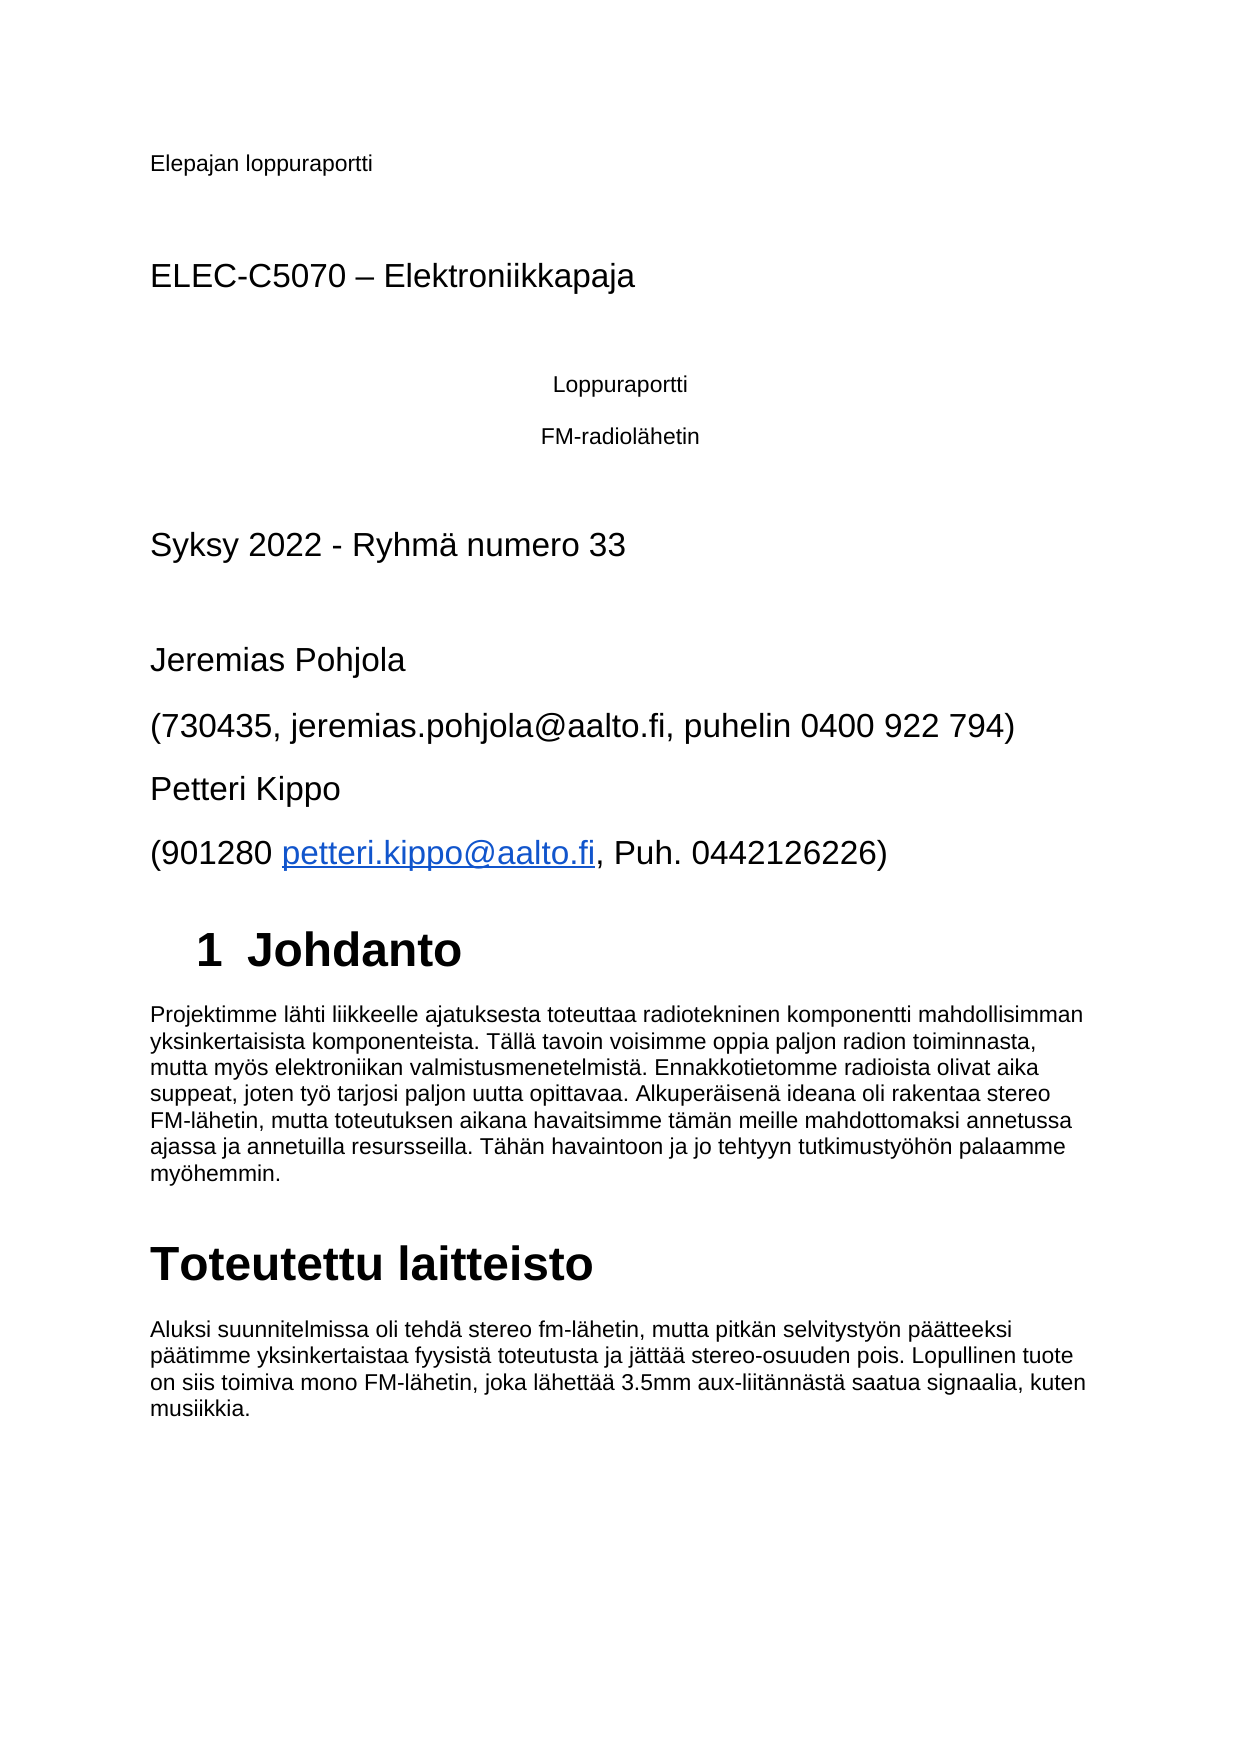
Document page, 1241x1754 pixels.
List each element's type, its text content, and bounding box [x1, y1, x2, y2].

text Petteri Kippo [150, 769, 1090, 808]
subtitle Toteutettu laitteisto [150, 1236, 1090, 1291]
text Syksy 2022 - Ryhmä numero 33 [150, 525, 1090, 564]
subtitle 1 Johdanto [196, 921, 1090, 976]
text Jeremias Pohjola [150, 640, 1090, 679]
text Elepajan loppuraportti [150, 150, 1090, 176]
text FM-radiolähetin [150, 423, 1090, 449]
text Aluksi suunnitelmissa oli tehdä stereo fm-lähetin, mutta pitkän selvitystyön päätteeksi päätimme yksinkertaistaa fyysistä toteutusta ja jättää stereo-osuuden pois. Lopullinen tuote on siis toimiva mono FM-lähetin, joka lähettää 3.5mm aux-liitännästä saatua signaalia, kuten musiikkia. [150, 1316, 1090, 1421]
text (901280 petteri.kippo@aalto.fi, Puh. 0442126226) [150, 833, 1090, 871]
text (730435, jeremias.pohjola@aalto.fi, puhelin 0400 922 794) [150, 706, 1090, 744]
text Loppuraportti [150, 371, 1090, 398]
text Projektimme lähti liikkeelle ajatuksesta toteuttaa radiotekninen komponentti mahdollisimman yksinkertaisista komponenteista. Tällä tavoin voisimme oppia paljon radion toiminnasta, mutta myös elektroniikan valmistusmenetelmistä. Ennakkotietomme radioista olivat aika suppeat, joten työ tarjosi paljon uutta opittavaa. Alkuperäisenä ideana oli rakentaa stereo FM-lähetin, mutta toteutuksen aikana havaitsimme tämän meille mahdottomaksi annetussa ajassa ja annetuilla resursseilla. Tähän havaintoon ja jo tehtyyn tutkimustyöhön palaamme myöhemmin. [150, 1001, 1090, 1186]
text ELEC-C5070 – Elektroniikkapaja [150, 257, 1090, 295]
